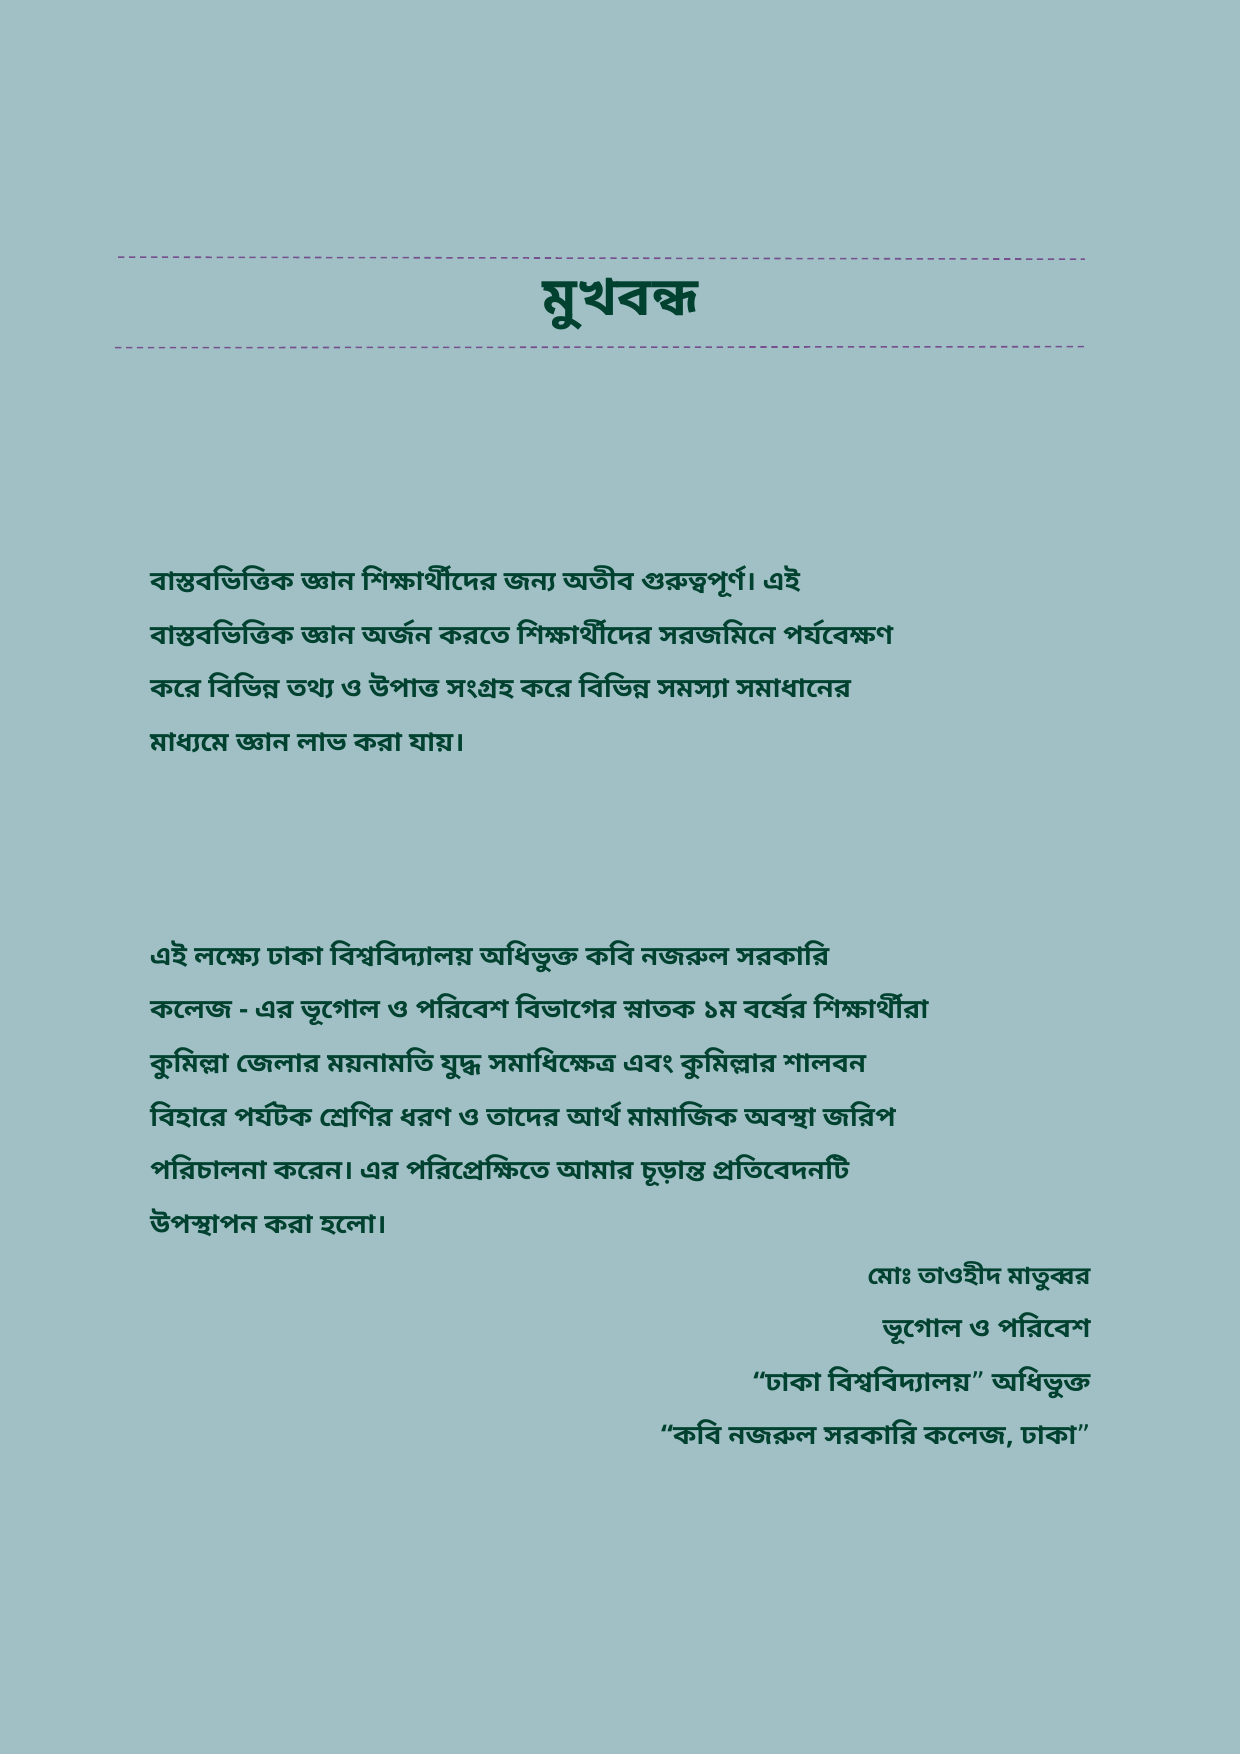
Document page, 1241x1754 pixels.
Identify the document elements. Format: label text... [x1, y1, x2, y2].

text “ঢাকা বিশ্ববিদ্যালয়” অধিভুক্ত [150, 1362, 1090, 1399]
text মুখবন্ধ [150, 257, 1090, 331]
text মাধ্যমে জ্ঞান লাভ করা যায়। [150, 722, 1090, 759]
text কলেজ - এর ভূগোল ও পরিবেশ বিভাগের স্নাতক ১ম বর্ষের শিক্ষার্থীরা [150, 990, 1090, 1027]
text বাস্তবভিত্তিক জ্ঞান শিক্ষার্থীদের জন্য অতীব গুরুত্বপূর্ণ। এই [150, 562, 1090, 598]
text মোঃ তাওহীদ মাতুব্বর [150, 1258, 1090, 1292]
text ভূগোল ও পরিবেশ [150, 1308, 1090, 1345]
text কুমিল্লা জেলার ময়নামতি যুদ্ধ সমাধিক্ষেত্র এবং কুমিল্লার শালবন [150, 1043, 1090, 1080]
text “কবি নজরুল সরকারি কলেজ, ঢাকা” [150, 1416, 1090, 1452]
text বিহারে পর্যটক শ্রেণির ধরণ ও তাদের আর্থ মামাজিক অবস্থা জরিপ [150, 1097, 1090, 1134]
text উপস্থাপন করা হলো। [150, 1204, 1090, 1241]
text পরিচালনা করেন। এর পরিপ্রেক্ষিতে আমার চূড়ান্ত প্রতিবেদনটি [150, 1151, 1090, 1187]
text করে বিভিন্ন তথ্য ও উপাত্ত সংগ্রহ করে বিভিন্ন সমস্যা সমাধানের [150, 669, 1090, 706]
text বাস্তবভিত্তিক জ্ঞান অর্জন করতে শিক্ষার্থীদের সরজমিনে পর্যবেক্ষণ [150, 615, 1090, 652]
text এই লক্ষ্যে ঢাকা বিশ্ববিদ্যালয় অধিভুক্ত কবি নজরুল সরকারি [150, 936, 1090, 973]
